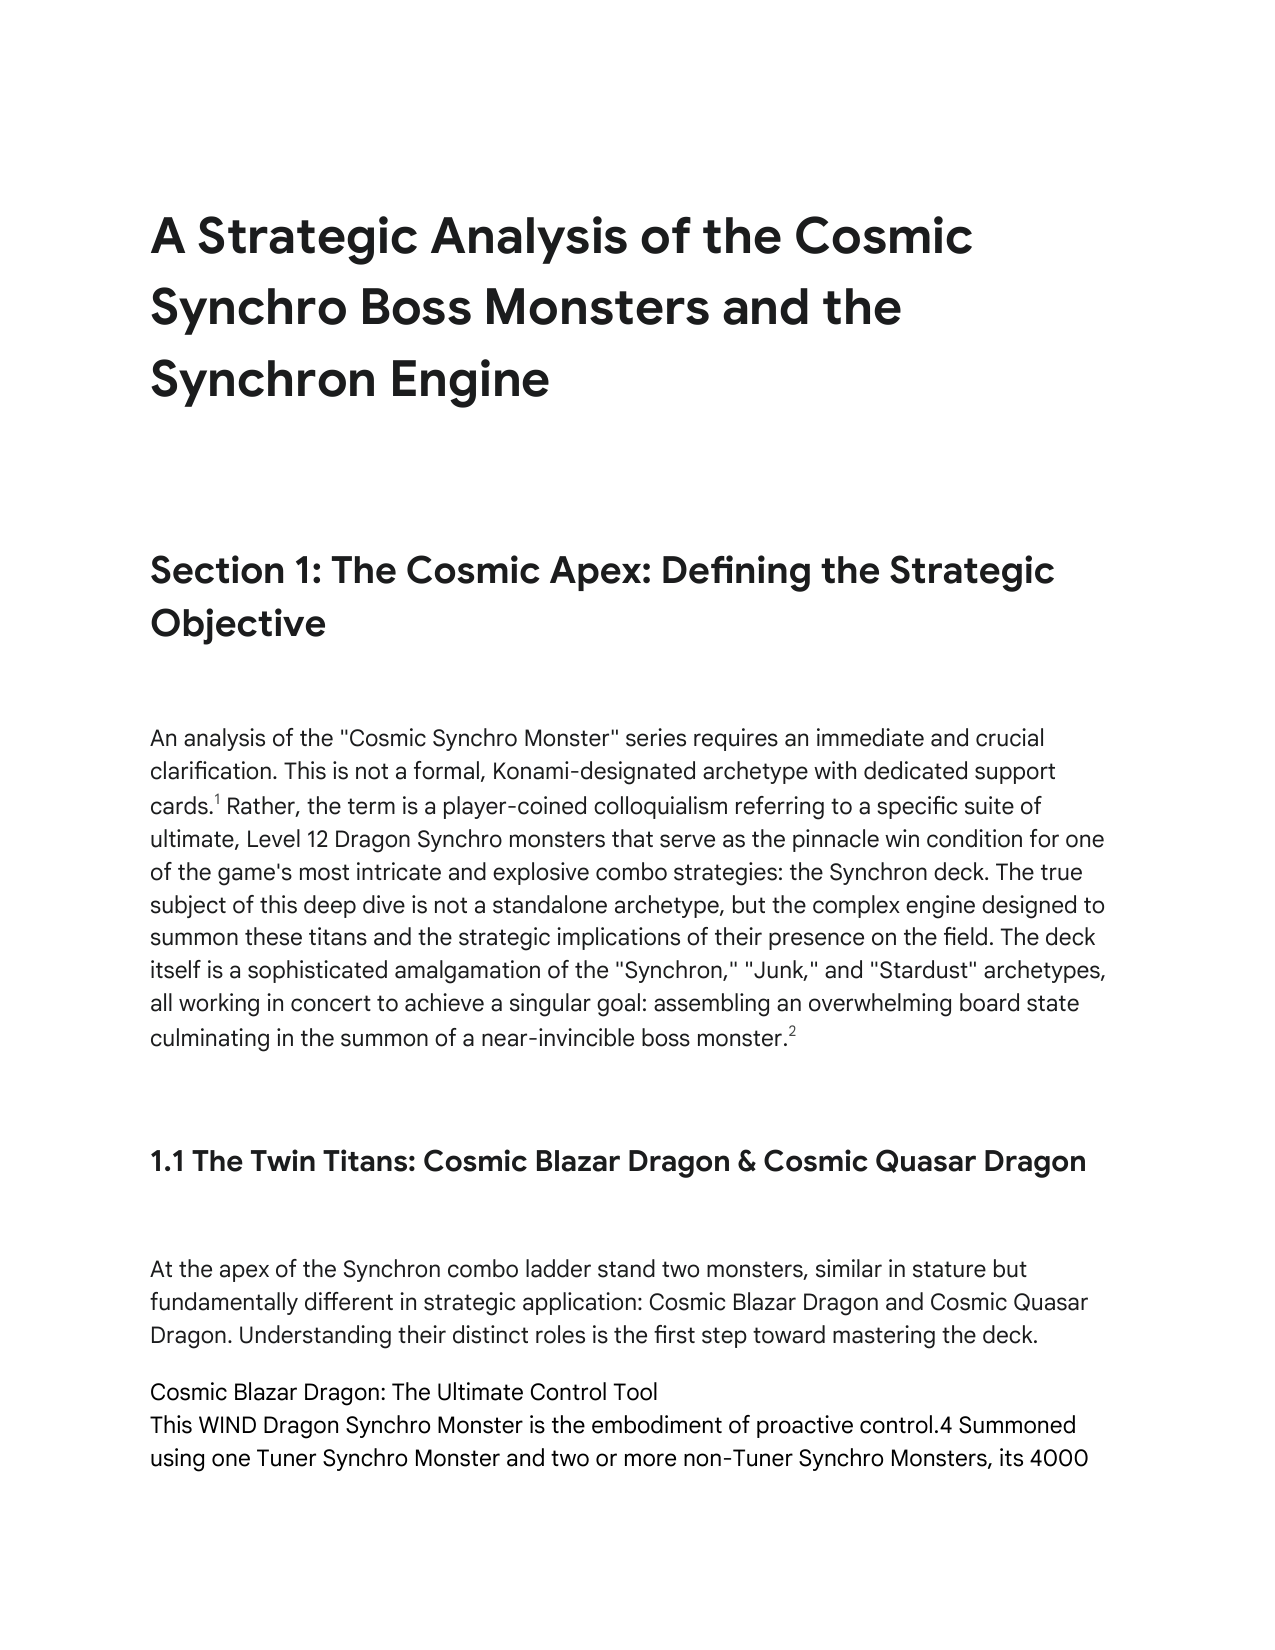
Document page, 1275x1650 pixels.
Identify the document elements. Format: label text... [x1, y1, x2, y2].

text At the apex of the Synchron combo ladder stand two monsters, similar in stature but fundamentally different in strategic application: Cosmic Blazar Dragon and Cosmic Quasar Dragon. Understanding their distinct roles is the first step toward mastering the deck. [150, 1255, 1125, 1349]
subtitle A Strategic Analysis of the Cosmic Synchro Boss Monsters and the Synchron Engine [150, 205, 1125, 410]
subtitle 1.1 The Twin Titans: Cosmic Blazar Dragon & Cosmic Quasar Dragon [150, 1143, 1125, 1180]
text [150, 1411, 1125, 1473]
text An analysis of the "Cosmic Synchro Monster" series requires an immediate and crucial clarification. This is not a formal, Konami-designated archetype with dedicated support cards.1 Rather, the term is a player-coined colloquialism referring to a specific suite of ultimate, Level 12 Dragon Synchro monsters that serve as the pinnacle win condition for one of the game's most intricate and explosive combo strategies: the Synchron deck. The true subject of this deep dive is not a standalone archetype, but the complex engine designed to summon these titans and the strategic implications of their presence on the field. The deck itself is a sophisticated amalgamation of the "Synchron," "Junk," and "Stardust" archetypes, all working in concert to achieve a singular goal: assembling an overwhelming board state culminating in the summon of a near-invincible boss monster.2 [150, 724, 1125, 1053]
text Cosmic Blazar Dragon: The Ultimate Control Tool [150, 1378, 1125, 1407]
subtitle Section 1: The Cosmic Apex: Defining the Strategic Objective [150, 547, 1125, 647]
